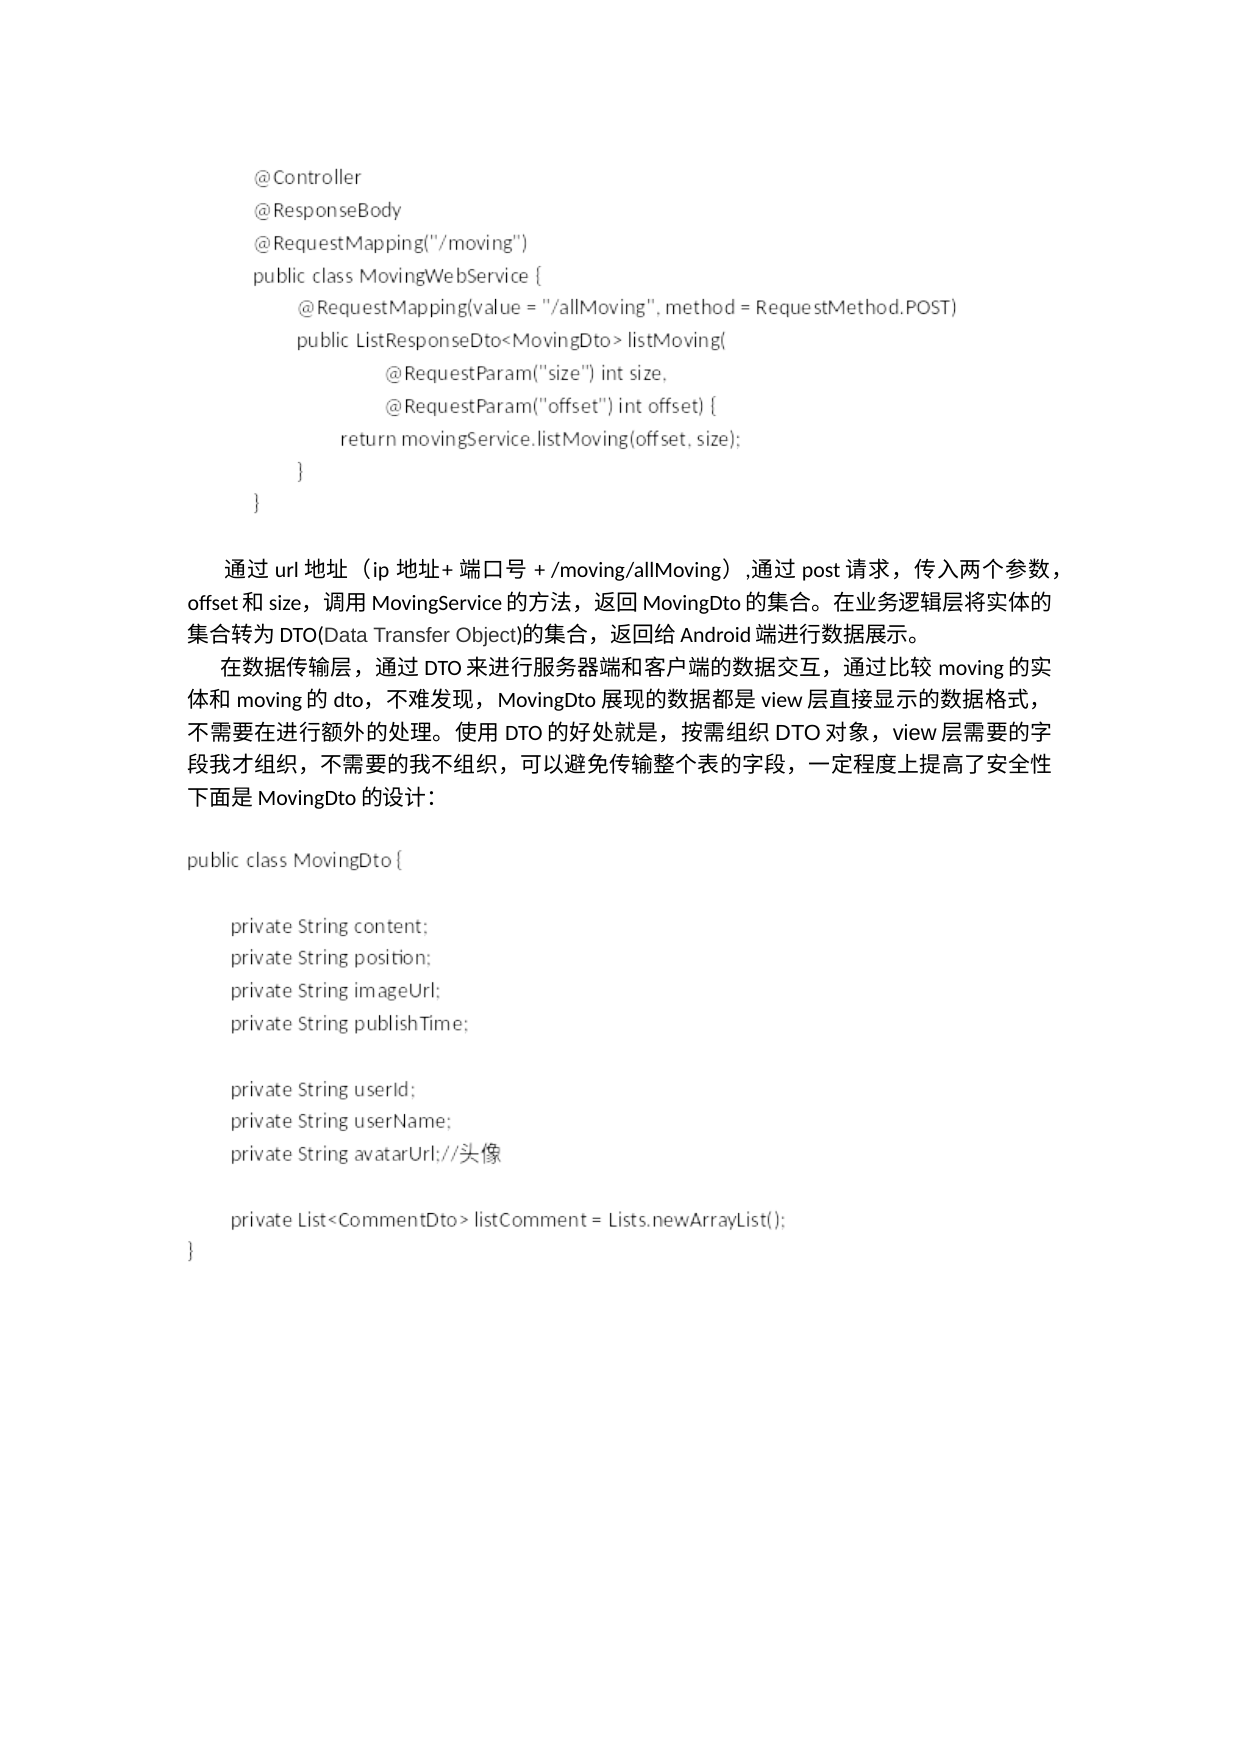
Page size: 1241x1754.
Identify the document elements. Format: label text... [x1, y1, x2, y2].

text 在数据传输层，通过DTO来进行服务器端和客户端的数据交互，通过比较moving的实体和moving的dto，不难发现，MovingDto展现的数据都是view层直接显示的数据格式，不需要在进行额外的处理。使用DTO的好处就是，按需组织DTO对象，view层需要的字段我才组织，不需要的我不组织，可以避免传输整个表的字段，一定程度上提高了安全性。下面是MovingDto的设计： [187, 649, 1053, 812]
text 通过url地址（ip 地址+ 端口号 + /moving/allMoving）,通过post请求，传入两个参数，offset和size，调用MovingService的方法，返回MovingDto的集合。在业务逻辑层将实体的集合转为DTO(Data Transfer Object)的集合，返回给Android端进行数据展示。 [187, 552, 1053, 649]
